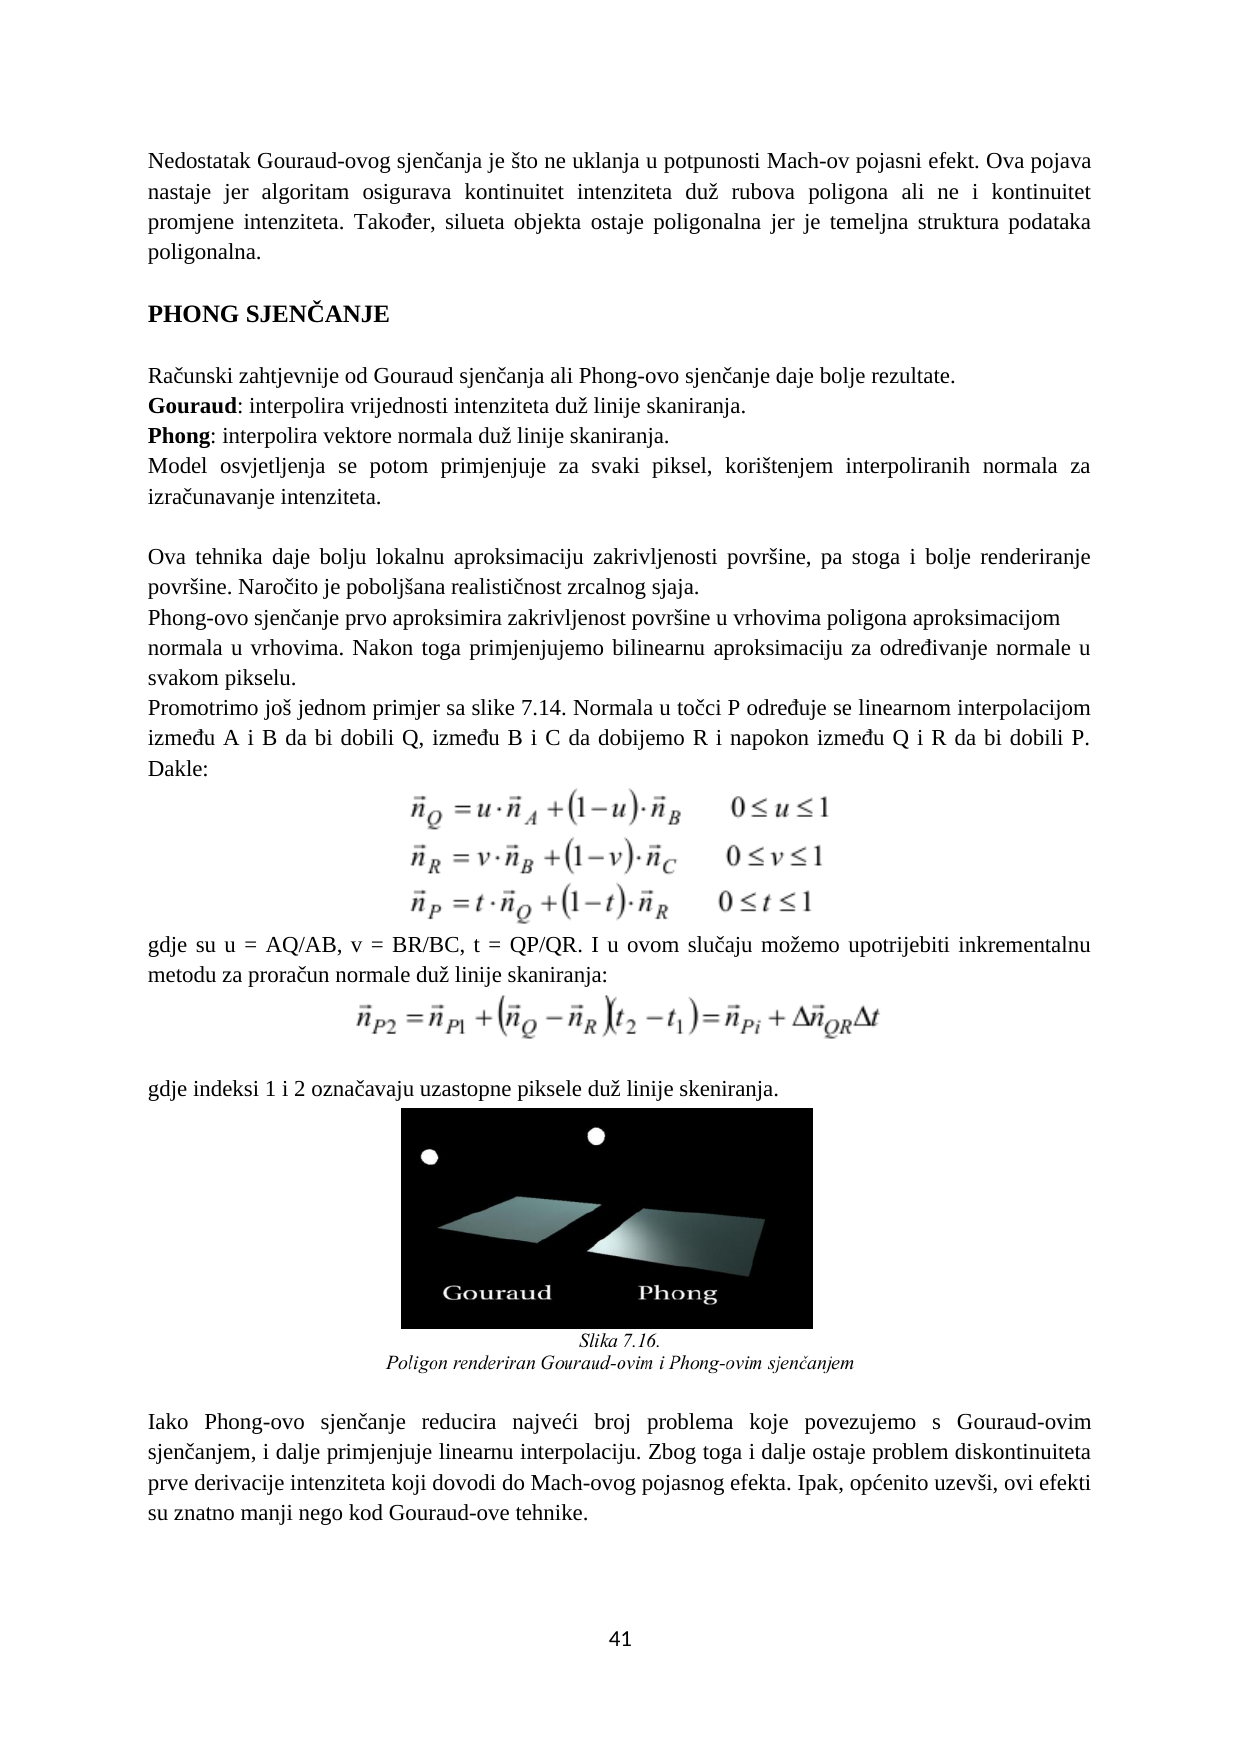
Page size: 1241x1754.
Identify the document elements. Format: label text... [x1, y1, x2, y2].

text Promotrimo još jednom primjer sa slike 7.14. Normala u točci P određuje se linearnom interpolacijom između A i B da bi dobili Q, između B i C da dobijemo R i napokon između Q i R da bi dobili P. Dakle: [148, 694, 1093, 781]
text Iako Phong-ovo sjenčanje reducira najveći broj problema koje povezujemo s Gouraud-ovim sjenčanjem, i dalje primjenjuje linearnu interpolaciju. Zbog toga i dalje ostaje problem diskontinuiteta prve derivacije intenziteta koji dovodi do Mach-ovog pojasnog efekta. Ipak, općenito uzevši, ovi efekti su znatno manji nego kod Gouraud-ove tehnike. [148, 1408, 1093, 1525]
text Model osvjetljenja se potom primjenjuje za svaki piksel, korištenjem interpoliranih normala za izračunavanje intenziteta. [148, 452, 1093, 509]
text Nedostatak Gouraud-ovog sjenčanja je što ne uklanja u potpunosti Mach-ov pojasni efekt. Ova pojava nastaje jer algoritam osigurava kontinuitet intenziteta duž rubova poligona ali ne i kontinuitet promjene intenziteta. Također, silueta objekta ostaje poligonalna jer je temeljna struktura podataka poligonalna. [148, 148, 1093, 264]
text Phong-ovo sjenčanje prvo aproksimira zakrivljenost površine u vrhovima poligona aproksimacijom [148, 603, 1093, 630]
text gdje indeksi 1 i 2 označavaju uzastopne piksele duž linije skeniranja. [148, 1076, 1093, 1102]
text Gouraud: interpolira vrijednosti intenziteta duž linije skaniranja. [148, 392, 1093, 418]
picture [383, 1105, 858, 1374]
text PHONG SJENČANJE [148, 299, 1093, 327]
text Phong: interpolira vektore normala duž linije skaniranja. [148, 422, 1093, 449]
picture [352, 991, 888, 1042]
text normala u vrhovima. Nakon toga primjenjujemo bilinearnu aproksimaciju za određivanje normale u svakom pikselu. [148, 634, 1093, 690]
text gdje su u = AQ/AB, v = BR/BC, t = QP/QR. I u ovom slučaju možemo upotrijebiti inkrementalnu metodu za proračun normale duž linije skaniranja: [148, 931, 1093, 988]
text Ova tehnika daje bolju lokalnu aproksimaciju zakrivljenosti površine, pa stoga i bolje renderiranje površine. Naročito je poboljšana realističnost zrcalnog sjaja. [148, 543, 1093, 600]
text Računski zahtjevnije od Gouraud sjenčanja ali Phong-ovo sjenčanje daje bolje rezultate. [148, 362, 1093, 388]
picture [408, 784, 833, 927]
